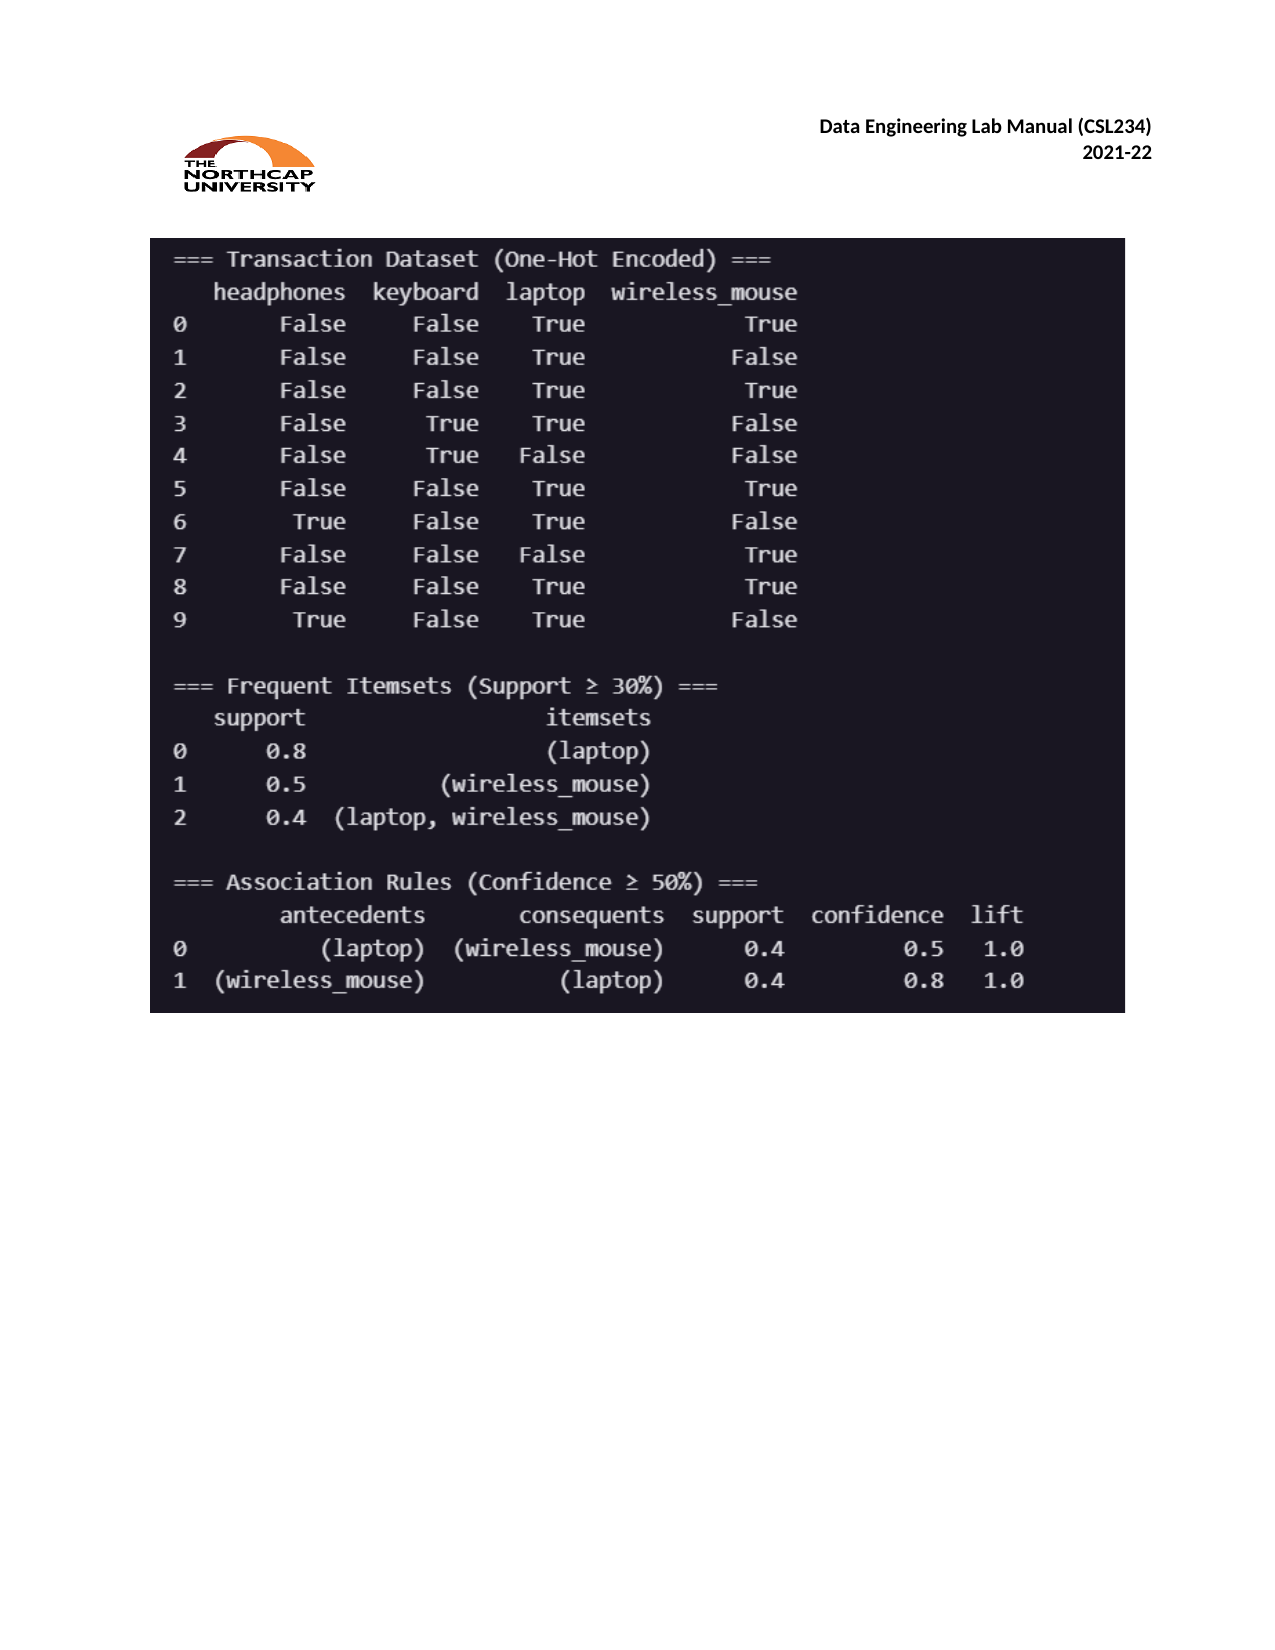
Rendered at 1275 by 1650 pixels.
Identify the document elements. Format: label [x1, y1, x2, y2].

picture [172, 113, 329, 214]
picture [150, 238, 1125, 1013]
